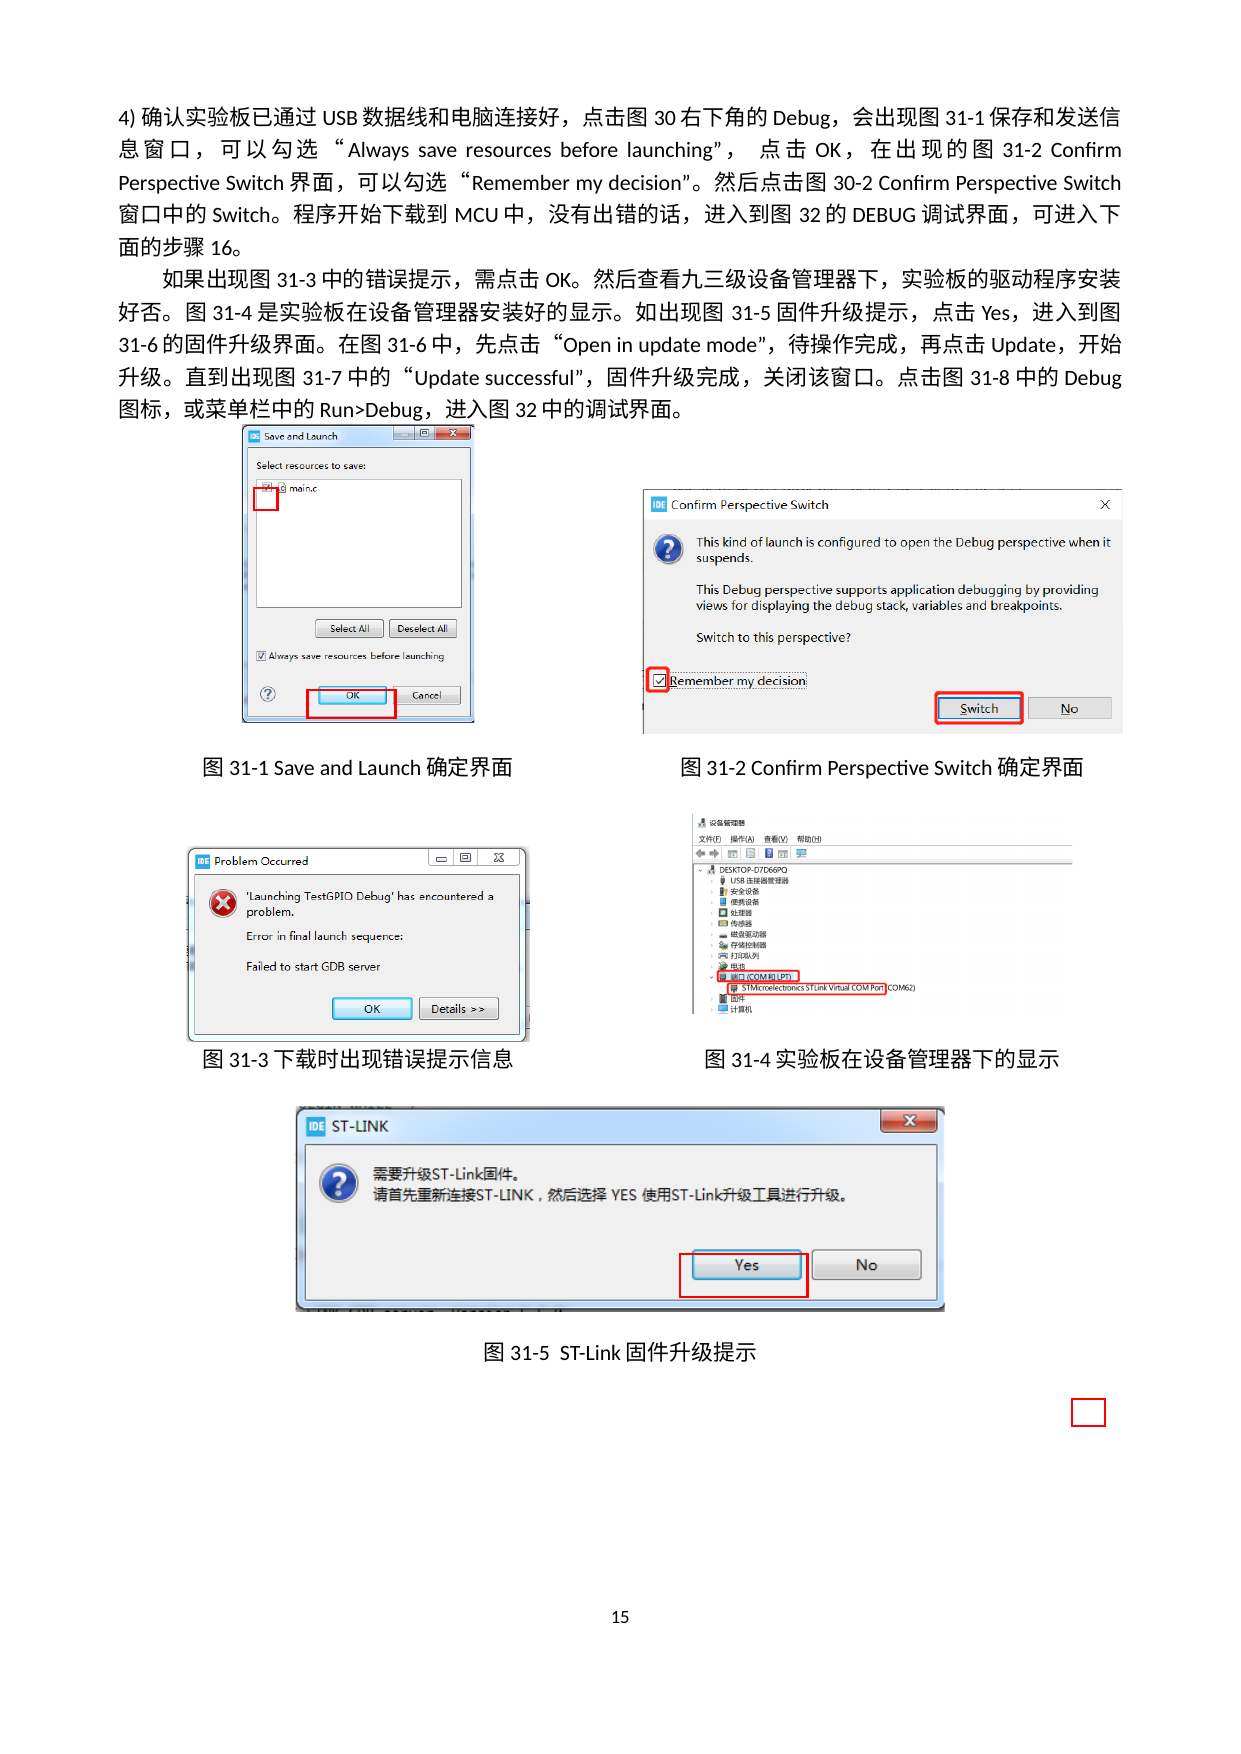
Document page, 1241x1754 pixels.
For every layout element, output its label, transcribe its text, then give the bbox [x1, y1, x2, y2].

picture [642, 489, 1123, 734]
text 图31-1 Save and Launch确定界面 [118, 749, 598, 782]
picture [692, 814, 1073, 1014]
picture [186, 846, 530, 1042]
text 图31-4 实验板在设备管理器下的显示 [642, 1042, 1122, 1074]
text 图31-5 ST-Link固件升级提示 [118, 1334, 1122, 1367]
text 图31-2 Confirm Perspective Switch确定界面 [642, 749, 1122, 782]
text 图31-3 下载时出现错误提示信息 [118, 1042, 598, 1074]
picture [241, 424, 475, 723]
text 4) 确认实验板已通过USB数据线和电脑连接好，点击图30右下角的Debug，会出现图31-1保存和发送信息窗口，可以勾选“Always save resources before launching”， 点击OK，在出现的图31-2 Confirm Perspective Switch界面，可以勾选“Remember my decision”。然后点击图30-2 Confirm Perspective Switch窗口中的Switch。程序开始下载到MCU中，没有出错的话，进入到图32的DEBUG调试界面，可进入下面的步骤16。 [118, 99, 1122, 262]
text 如果出现图31-3中的错误提示，需点击OK。然后查看九三级设备管理器下，实验板的驱动程序安装好否。图31-4是实验板在设备管理器安装好的显示。如出现图31-5固件升级提示，点击Yes，进入到图31-6的固件升级界面。在图31-6中，先点击“Open in update mode”，待操作完成，再点击Update，开始升级。直到出现图31-7中的“Update successful”，固件升级完成，关闭该窗口。点击图31-8中的Debug图标，或菜单栏中的Run>Debug，进入图32中的调试界面。 [118, 262, 1122, 424]
picture [295, 1106, 945, 1312]
